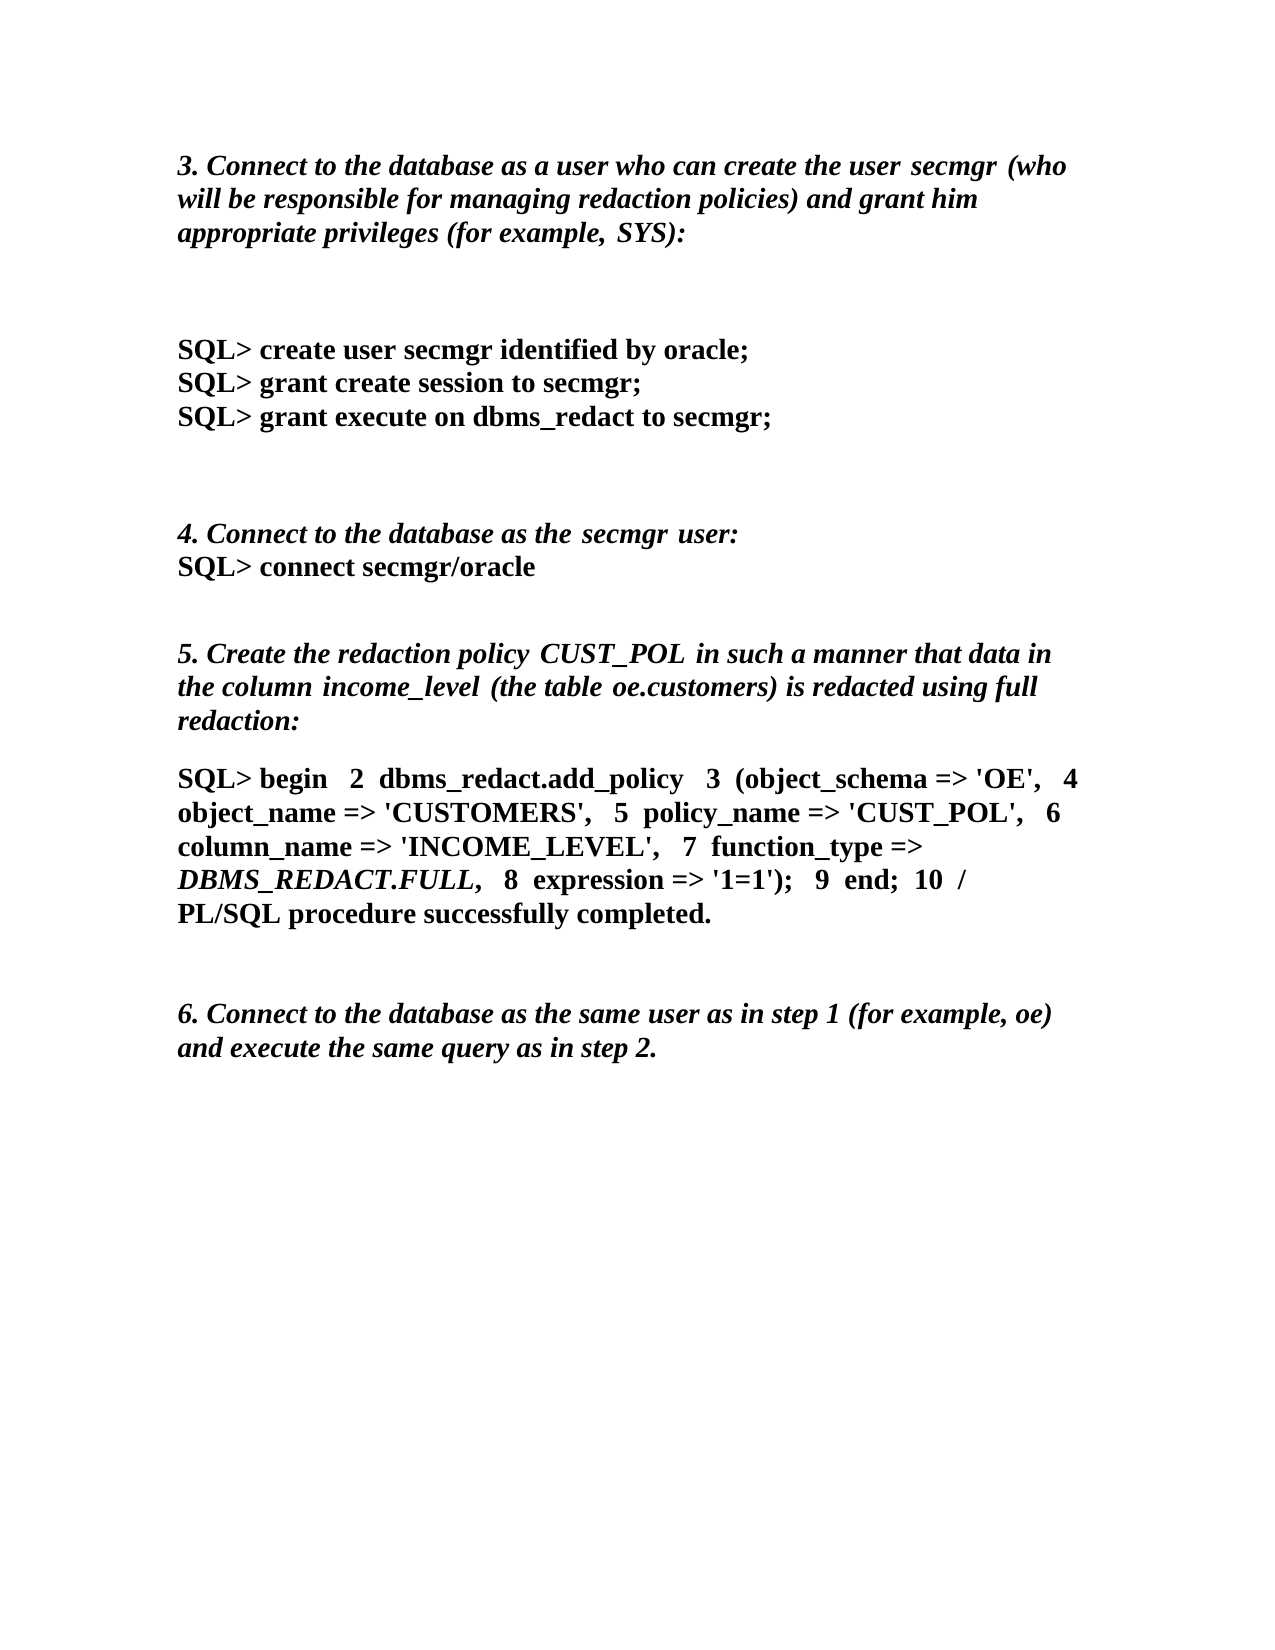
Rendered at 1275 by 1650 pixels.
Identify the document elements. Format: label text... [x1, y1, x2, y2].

text SQL> create user secmgr identified by oracle; SQL> grant create session to secmgr; SQL> grant execute on dbms_redact to secmgr; [177, 332, 1098, 432]
text SQL> begin 2 dbms_redact.add_policy 3 (object_schema => 'OE', 4 object_name => 'CUSTOMERS', 5 policy_name => 'CUST_POL', 6 column_name => 'INCOME_LEVEL', 7 function_type => DBMS_REDACT.FULL, 8 expression => '1=1'); 9 end; 10 / PL/SQL procedure successfully completed. 6. Connect to the database as the same user as in step 1 (for example, oe) and execute the same query as in step 2. [177, 762, 1098, 1063]
text 5. Create the redaction policy CUST_POL in such a manner that data in the column income_level (the table oe.customers) is redacted using full redaction: [177, 636, 1098, 737]
text 3. Connect to the database as a user who can create the user secmgr (who will be responsible for managing redaction policies) and grant him appropriate privileges (for example, SYS): [177, 148, 1098, 248]
text 4. Connect to the database as the secmgr user: SQL> connect secmgr/oracle [177, 516, 1098, 611]
